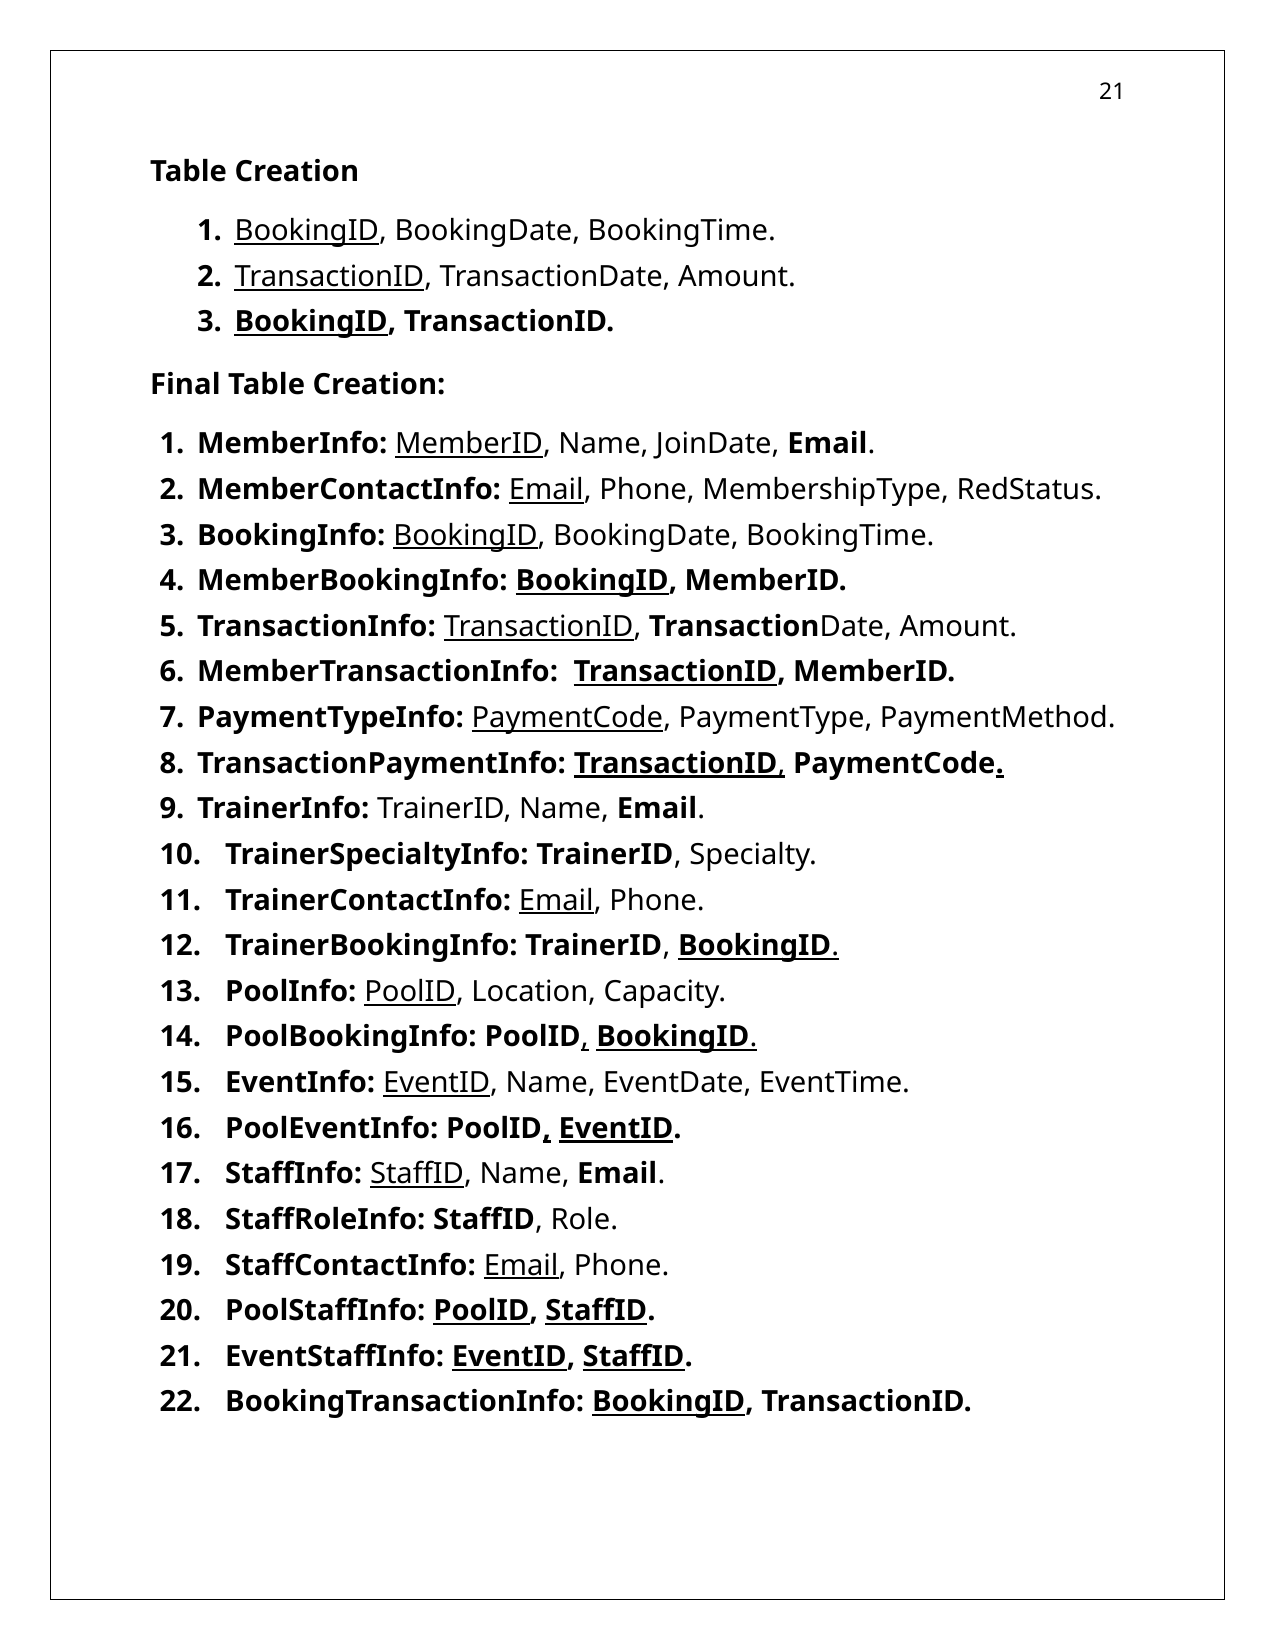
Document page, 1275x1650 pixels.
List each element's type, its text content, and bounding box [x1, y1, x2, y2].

list StaffContactInfo: Email, Phone. [159, 1244, 1125, 1283]
list PoolBookingInfo: PoolID, BookingID. [159, 1016, 1125, 1055]
list TrainerContactInfo: Email, Phone. [159, 879, 1125, 918]
text Table Creation [150, 150, 1125, 190]
list TrainerSpecialtyInfo: TrainerID, Specialty. [159, 833, 1125, 873]
list BookingTransactionInfo: BookingID, TransactionID. [159, 1381, 1125, 1420]
list PoolStaffInfo: PoolID, StaffID. [159, 1289, 1125, 1329]
list PoolEventInfo: PoolID, EventID. [159, 1107, 1125, 1147]
list PaymentTypeInfo: PaymentCode, PaymentType, PaymentMethod. [159, 696, 1125, 736]
list MemberTransactionInfo: TransactionID, MemberID. [159, 651, 1125, 690]
list TransactionID, TransactionDate, Amount. [197, 255, 1125, 295]
list EventStaffInfo: EventID, StaffID. [159, 1335, 1125, 1375]
list BookingInfo: BookingID, BookingDate, BookingTime. [159, 514, 1125, 553]
list MemberContactInfo: Email, Phone, MembershipType, RedStatus. [159, 468, 1125, 508]
list EventInfo: EventID, Name, EventDate, EventTime. [159, 1061, 1125, 1101]
list MemberInfo: MemberID, Name, JoinDate, Email. [159, 422, 1125, 462]
list StaffInfo: StaffID, Name, Email. [159, 1152, 1125, 1192]
text Final Table Creation: [150, 363, 1125, 403]
list TransactionPaymentInfo: TransactionID, PaymentCode. [159, 742, 1125, 782]
list MemberBookingInfo: BookingID, MemberID. [159, 559, 1125, 599]
list TrainerBookingInfo: TrainerID, BookingID. [159, 924, 1125, 964]
list BookingID, TransactionID. [197, 301, 1125, 340]
list TrainerInfo: TrainerID, Name, Email. [159, 787, 1125, 827]
list BookingID, BookingDate, BookingTime. [197, 209, 1125, 249]
list TransactionInfo: TransactionID, TransactionDate, Amount. [159, 605, 1125, 645]
list PoolInfo: PoolID, Location, Capacity. [159, 970, 1125, 1010]
list StaffRoleInfo: StaffID, Role. [159, 1198, 1125, 1238]
